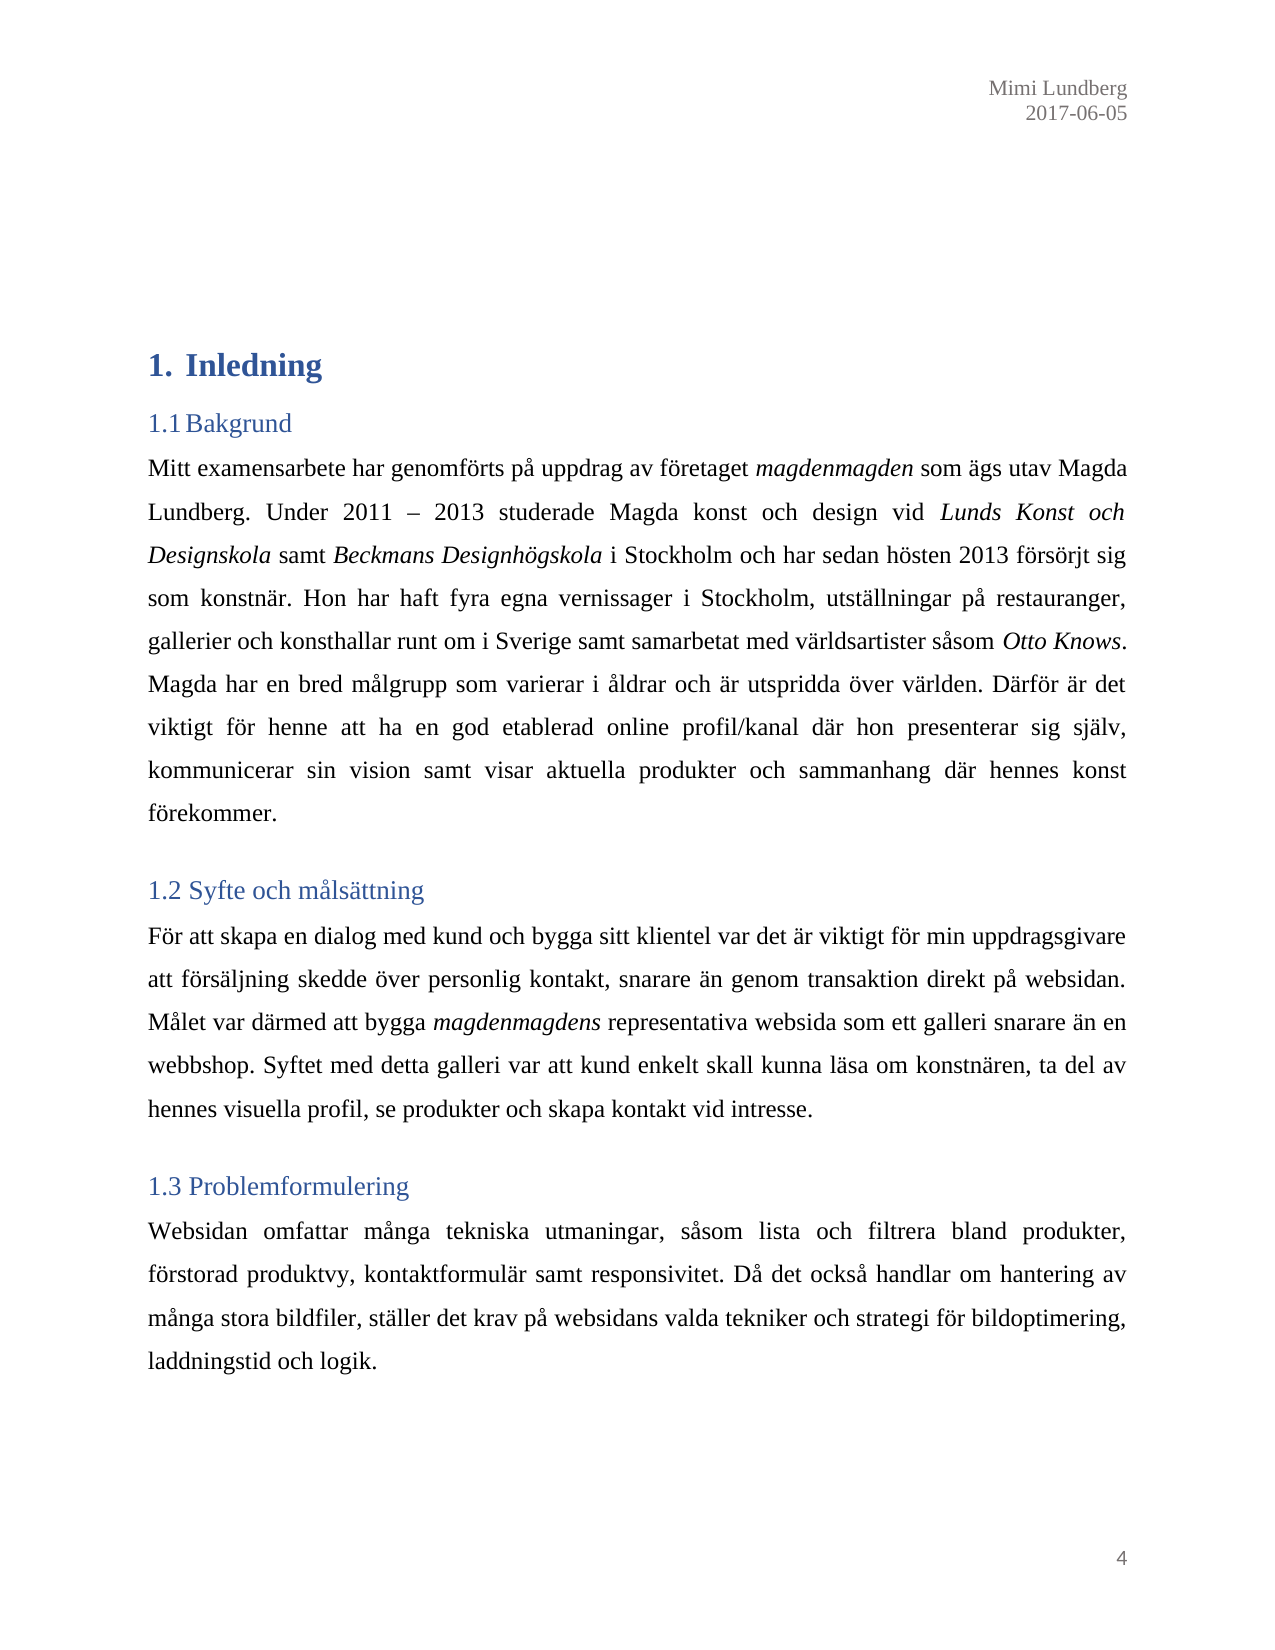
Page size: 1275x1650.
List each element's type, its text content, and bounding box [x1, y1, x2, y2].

text Mitt examensarbete har genomförts på uppdrag av företaget magdenmagden som ägs utav Magda Lundberg. Under 2011 – 2013 studerade Magda konst och design vid Lunds Konst och Designskola samt Beckmans Designhögskola i Stockholm och har sedan hösten 2013 försörjt sig som konstnär. Hon har haft fyra egna vernissager i Stockholm, utställningar på restauranger, gallerier och konsthallar runt om i Sverige samt samarbetat med världsartister såsom Otto Knows. Magda har en bred målgrupp som varierar i åldrar och är utspridda över världen. Därför är det viktigt för henne att ha en god etablerad online profil/kanal där hon presenterar sig själv, kommunicerar sin vision samt visar aktuella produkter och sammanhang där hennes konst förekommer. [148, 453, 1127, 827]
text Websidan omfattar många tekniska utmaningar, såsom lista och filtrera bland produkter, förstorad produktvy, kontaktformulär samt responsivitet. Då det också handlar om hantering av många stora bildfiler, ställer det krav på websidans valda tekniker och strategi för bildoptimering, laddningstid och logik. [148, 1216, 1127, 1374]
subtitle Bakgrund [148, 407, 1127, 438]
subtitle 1.2 Syfte och målsättning [148, 874, 1127, 906]
subtitle 1.3 Problemformulering [148, 1170, 1127, 1201]
subtitle Inledning [148, 345, 1127, 383]
text För att skapa en dialog med kund och bygga sitt klientel var det är viktigt för min uppdragsgivare att försäljning skedde över personlig kontakt, snarare än genom transaktion direkt på websidan. Målet var därmed att bygga magdenmagdens representativa websida som ett galleri snarare än en webbshop. Syftet med detta galleri var att kund enkelt skall kunna läsa om konstnären, ta del av hennes visuella profil, se produkter och skapa kontakt vid intresse. [148, 921, 1127, 1122]
